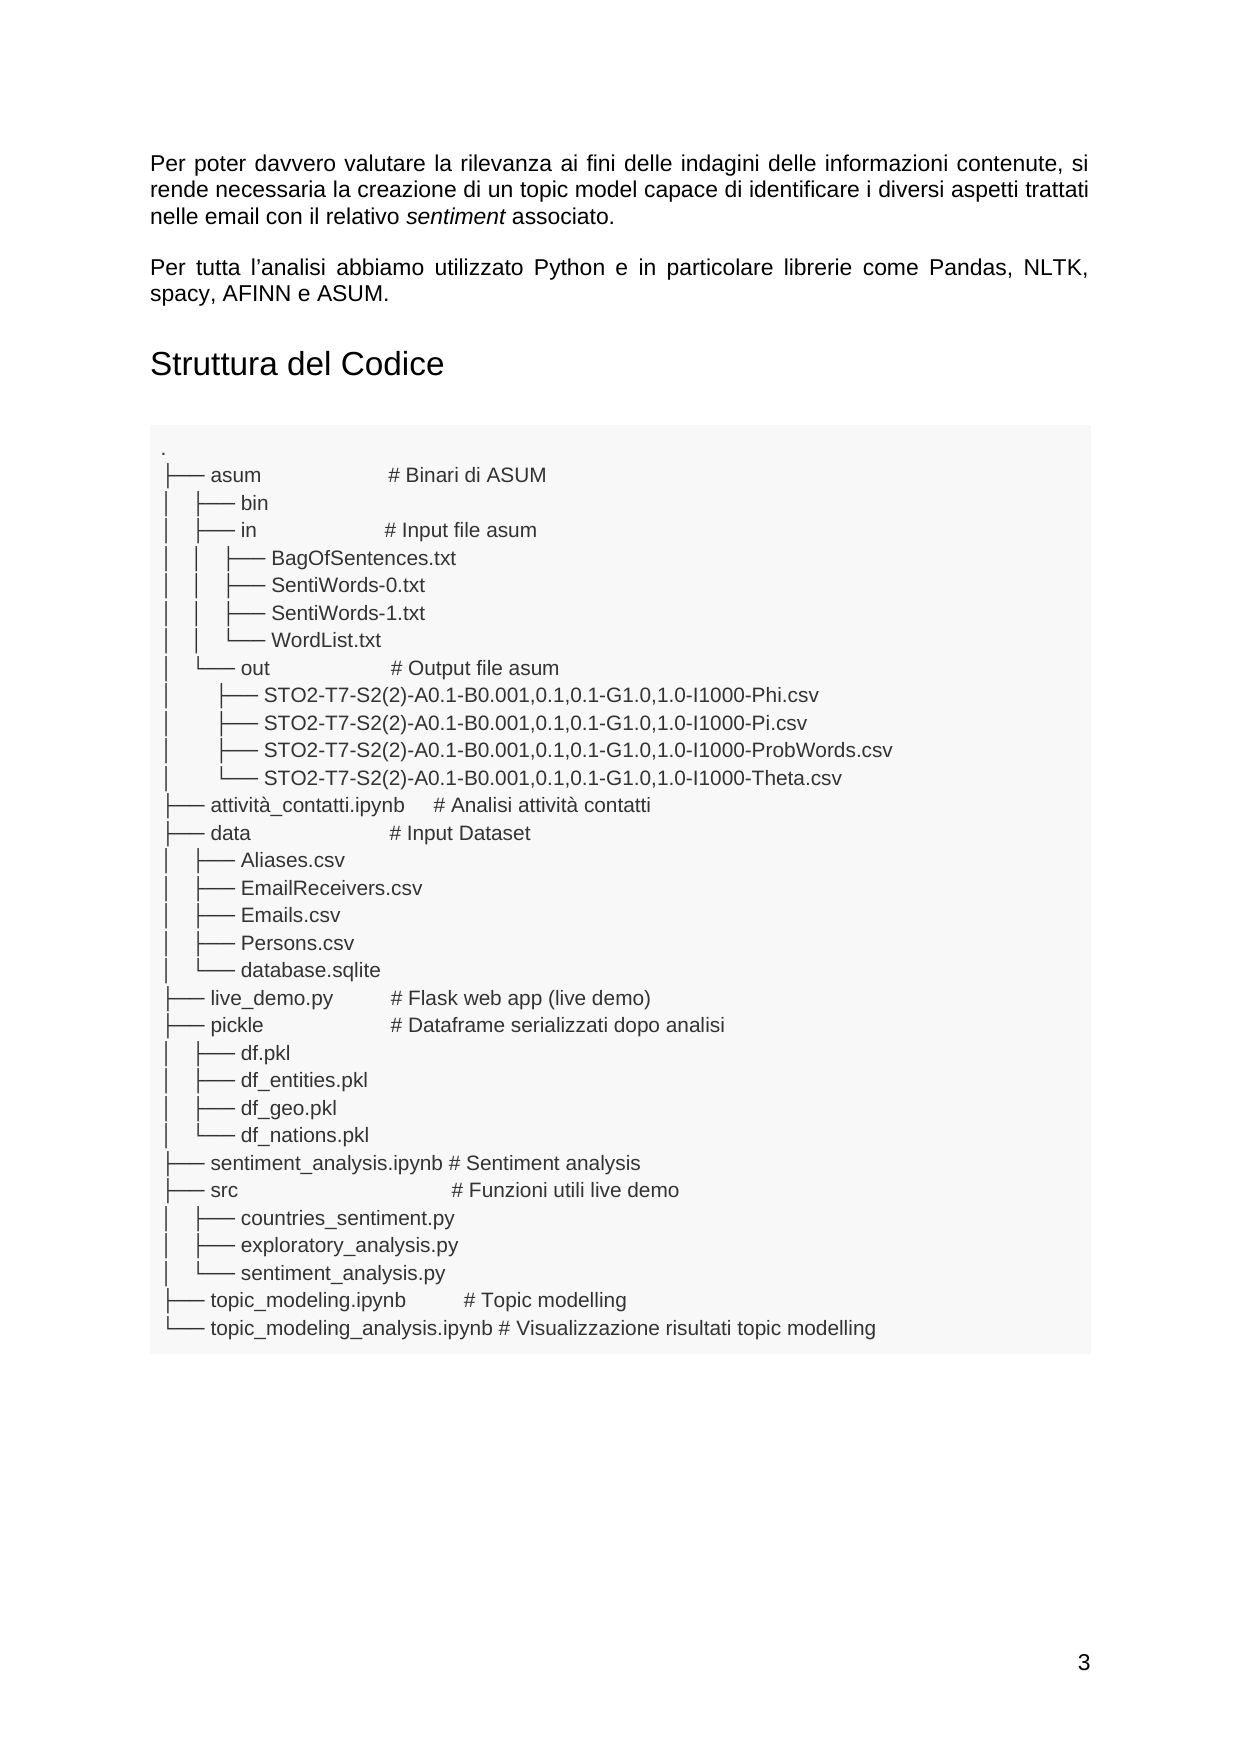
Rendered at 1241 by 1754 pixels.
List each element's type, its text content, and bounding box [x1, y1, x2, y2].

subtitle Struttura del Codice [150, 344, 1090, 383]
text Per tutta l’analisi abbiamo utilizzato Python e in particolare librerie come Pandas, NLTK, spacy, AFINN e ASUM. [150, 254, 1090, 307]
text Per poter davvero valutare la rilevanza ai fini delle indagini delle informazioni contenute, si rende necessaria la creazione di un topic model capace di identificare i diversi aspetti trattati nelle email con il relativo sentiment associato. [150, 150, 1090, 229]
table_header . ├── asum # Binari di ASUM │ ├── bin │ ├── in # Input file asum │ │ ├── BagOfSentences.txt │ │ ├── SentiWords-0.txt │ │ ├── SentiWords-1.txt │ │ └── WordList.txt │ └── out # Output file asum │ ├── STO2-T7-S2(2)-A0.1-B0.001,0.1,0.1-G1.0,1.0-I1000-Phi.csv │ ├── STO2-T7-S2(2)-A0.1-B0.001,0.1,0.1-G1.0,1.0-I1000-Pi.csv │ ├── STO2-T7-S2(2)-A0.1-B0.001,0.1,0.1-G1.0,1.0-I1000-ProbWords.csv │ └── STO2-T7-S2(2)-A0.1-B0.001,0.1,0.1-G1.0,1.0-I1000-Theta.csv ├── attività_contatti.ipynb # Analisi attività contatti ├── data # Input Dataset │ ├── Aliases.csv │ ├── EmailReceivers.csv │ ├── Emails.csv │ ├── Persons.csv │ └── database.sqlite ├── live_demo.py # Flask web app (live demo) ├── pickle # Dataframe serializzati dopo analisi │ ├── df.pkl │ ├── df_entities.pkl │ ├── df_geo.pkl │ └── df_nations.pkl ├── sentiment_analysis.ipynb # Sentiment analysis ├── src # Funzioni utili live demo │ ├── countries_sentiment.py │ ├── exploratory_analysis.py │ └── sentiment_analysis.py ├── topic_modeling.ipynb # Topic modelling └── topic_modeling_analysis.ipynb # Visualizzazione risultati topic modelling [150, 425, 1091, 1354]
